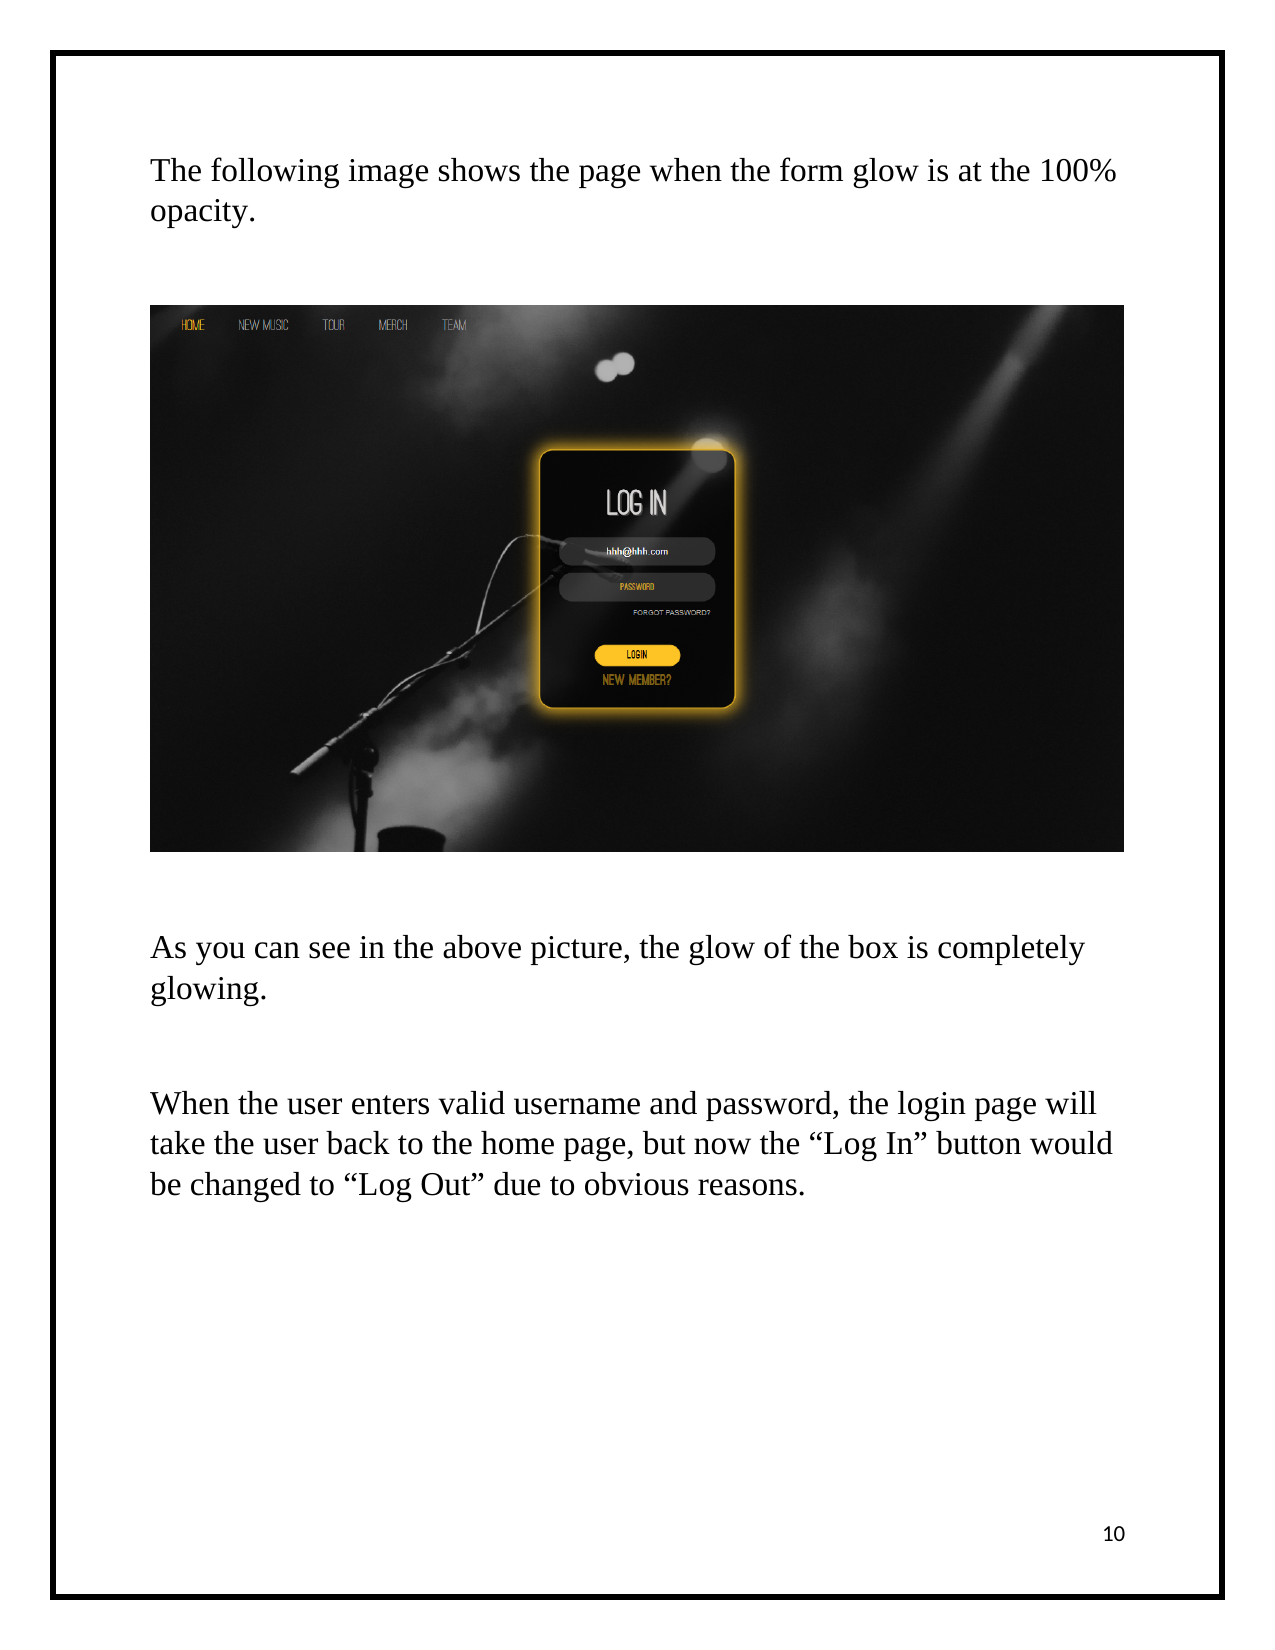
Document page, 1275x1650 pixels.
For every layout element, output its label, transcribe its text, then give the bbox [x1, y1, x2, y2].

text As you can see in the above picture, the glow of the box is completely glowing. [150, 928, 1125, 1007]
text The following image shows the page when the form glow is at the 100% opacity. [150, 150, 1125, 229]
text When the user enters valid username and password, the login page will take the user back to the home page, but now the “Log In” button would be changed to “Log Out” due to obvious reasons. [150, 1083, 1125, 1203]
picture [150, 305, 1124, 852]
